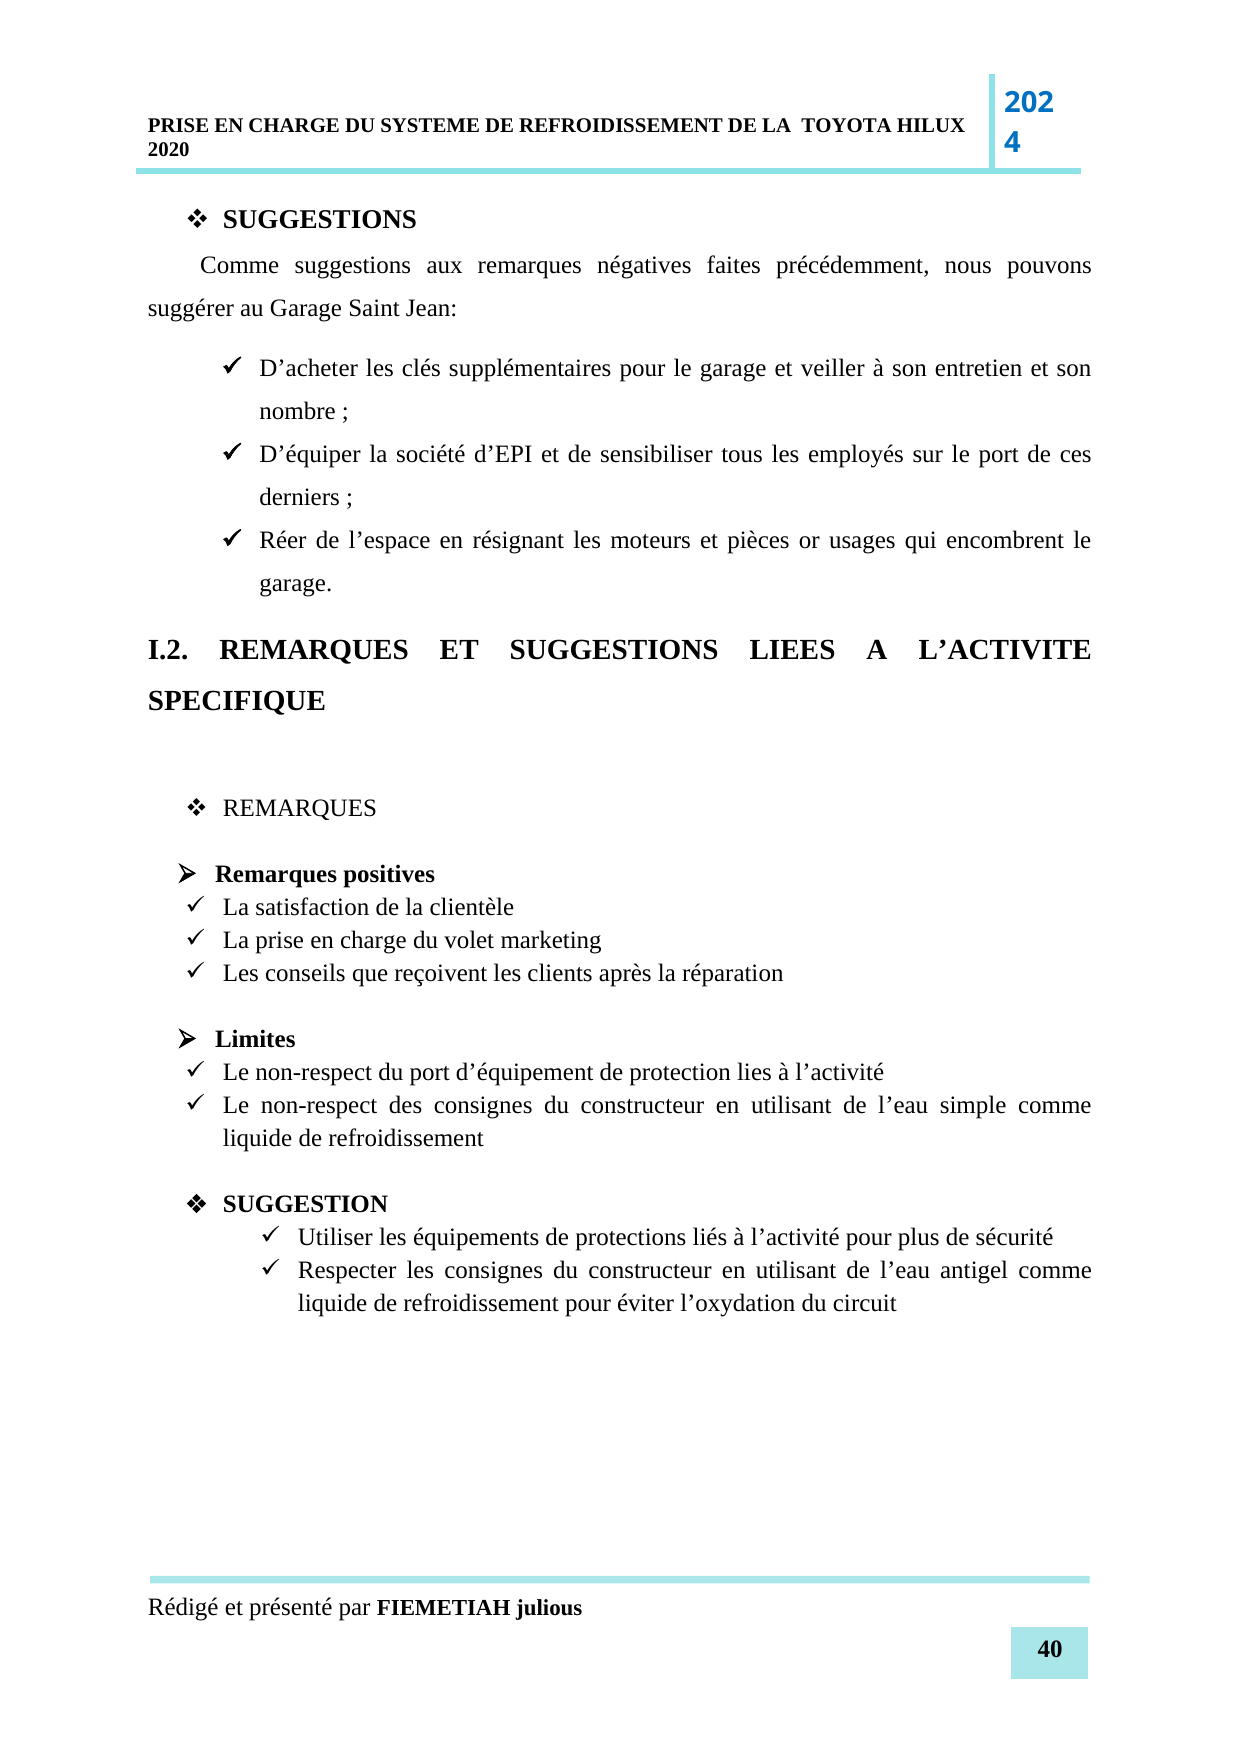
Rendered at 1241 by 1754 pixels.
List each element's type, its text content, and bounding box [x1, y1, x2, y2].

text Comme suggestions aux remarques négatives faites précédemment, nous pouvons suggérer au Garage Saint Jean: [148, 250, 1093, 322]
list La satisfaction de la clientèle [185, 892, 1093, 921]
list Le non-respect du port d’équipement de protection lies à l’activité [185, 1057, 1093, 1086]
list Réer de l’espace en résignant les moteurs et pièces or usages qui encombrent le garage. [222, 525, 1093, 597]
list Utiliser les équipements de protections liés à l’activité pour plus de sécurité [260, 1222, 1093, 1251]
list Limites [177, 1024, 1093, 1053]
list Remarques positives [177, 859, 1093, 888]
subtitle I.2. REMARQUES ET SUGGESTIONS LIEES A L’ACTIVITE SPECIFIQUE [148, 632, 1093, 716]
list Les conseils que reçoivent les clients après la réparation [185, 958, 1093, 987]
list Respecter les consignes du constructeur en utilisant de l’eau antigel comme liquide de refroidissement pour éviter l’oxydation du circuit [260, 1255, 1093, 1317]
list REMARQUES [185, 793, 1093, 822]
list Le non-respect des consignes du constructeur en utilisant de l’eau simple comme liquide de refroidissement [185, 1090, 1093, 1152]
list SUGGESTION [185, 1189, 1093, 1218]
subtitle SUGGESTIONS [185, 203, 1093, 234]
list D’équiper la société d’EPI et de sensibiliser tous les employés sur le port de ces derniers ; [222, 439, 1093, 511]
list D’acheter les clés supplémentaires pour le garage et veiller à son entretien et son nombre ; [222, 353, 1093, 425]
list La prise en charge du volet marketing [185, 925, 1093, 954]
